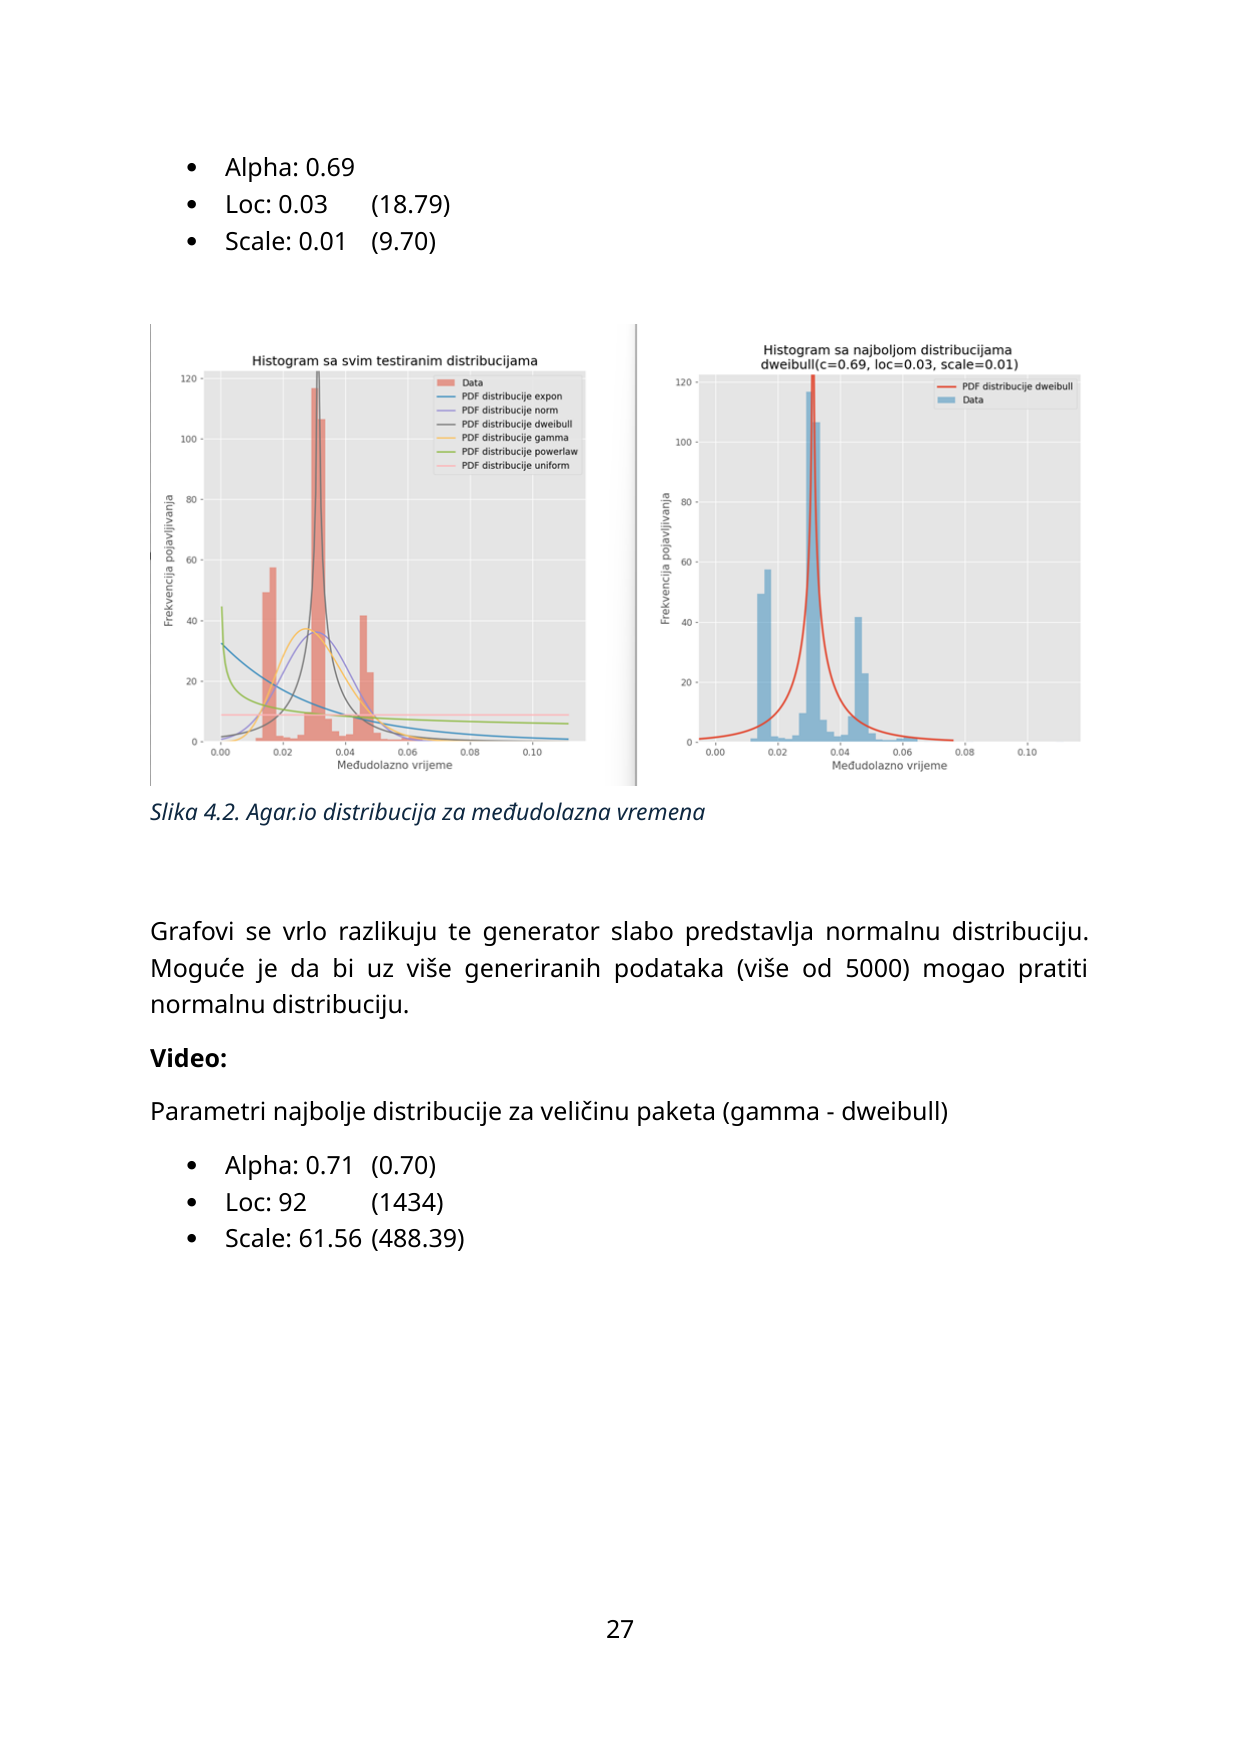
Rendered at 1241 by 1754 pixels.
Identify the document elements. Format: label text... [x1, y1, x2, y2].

list Loc: 92 (1434) [187, 1184, 1090, 1218]
list Loc: 0.03 (18.79) [187, 187, 1090, 221]
list Alpha: 0.69 [187, 150, 1090, 184]
text Video: [150, 1041, 1090, 1075]
text Parametri najbolje distribucije za veličinu paketa (gamma - dweibull) [150, 1094, 1090, 1128]
picture [150, 324, 1096, 786]
list Scale: 0.01 (9.70) [187, 223, 1090, 258]
list Alpha: 0.71 (0.70) [187, 1147, 1090, 1182]
text Grafovi se vrlo razlikuju te generator slabo predstavlja normalnu distribuciju. Moguće je da bi uz više generiranih podataka (više od 5000) mogao pratiti normalnu distribuciju. [150, 914, 1090, 1021]
list Scale: 61.56 (488.39) [187, 1221, 1090, 1255]
